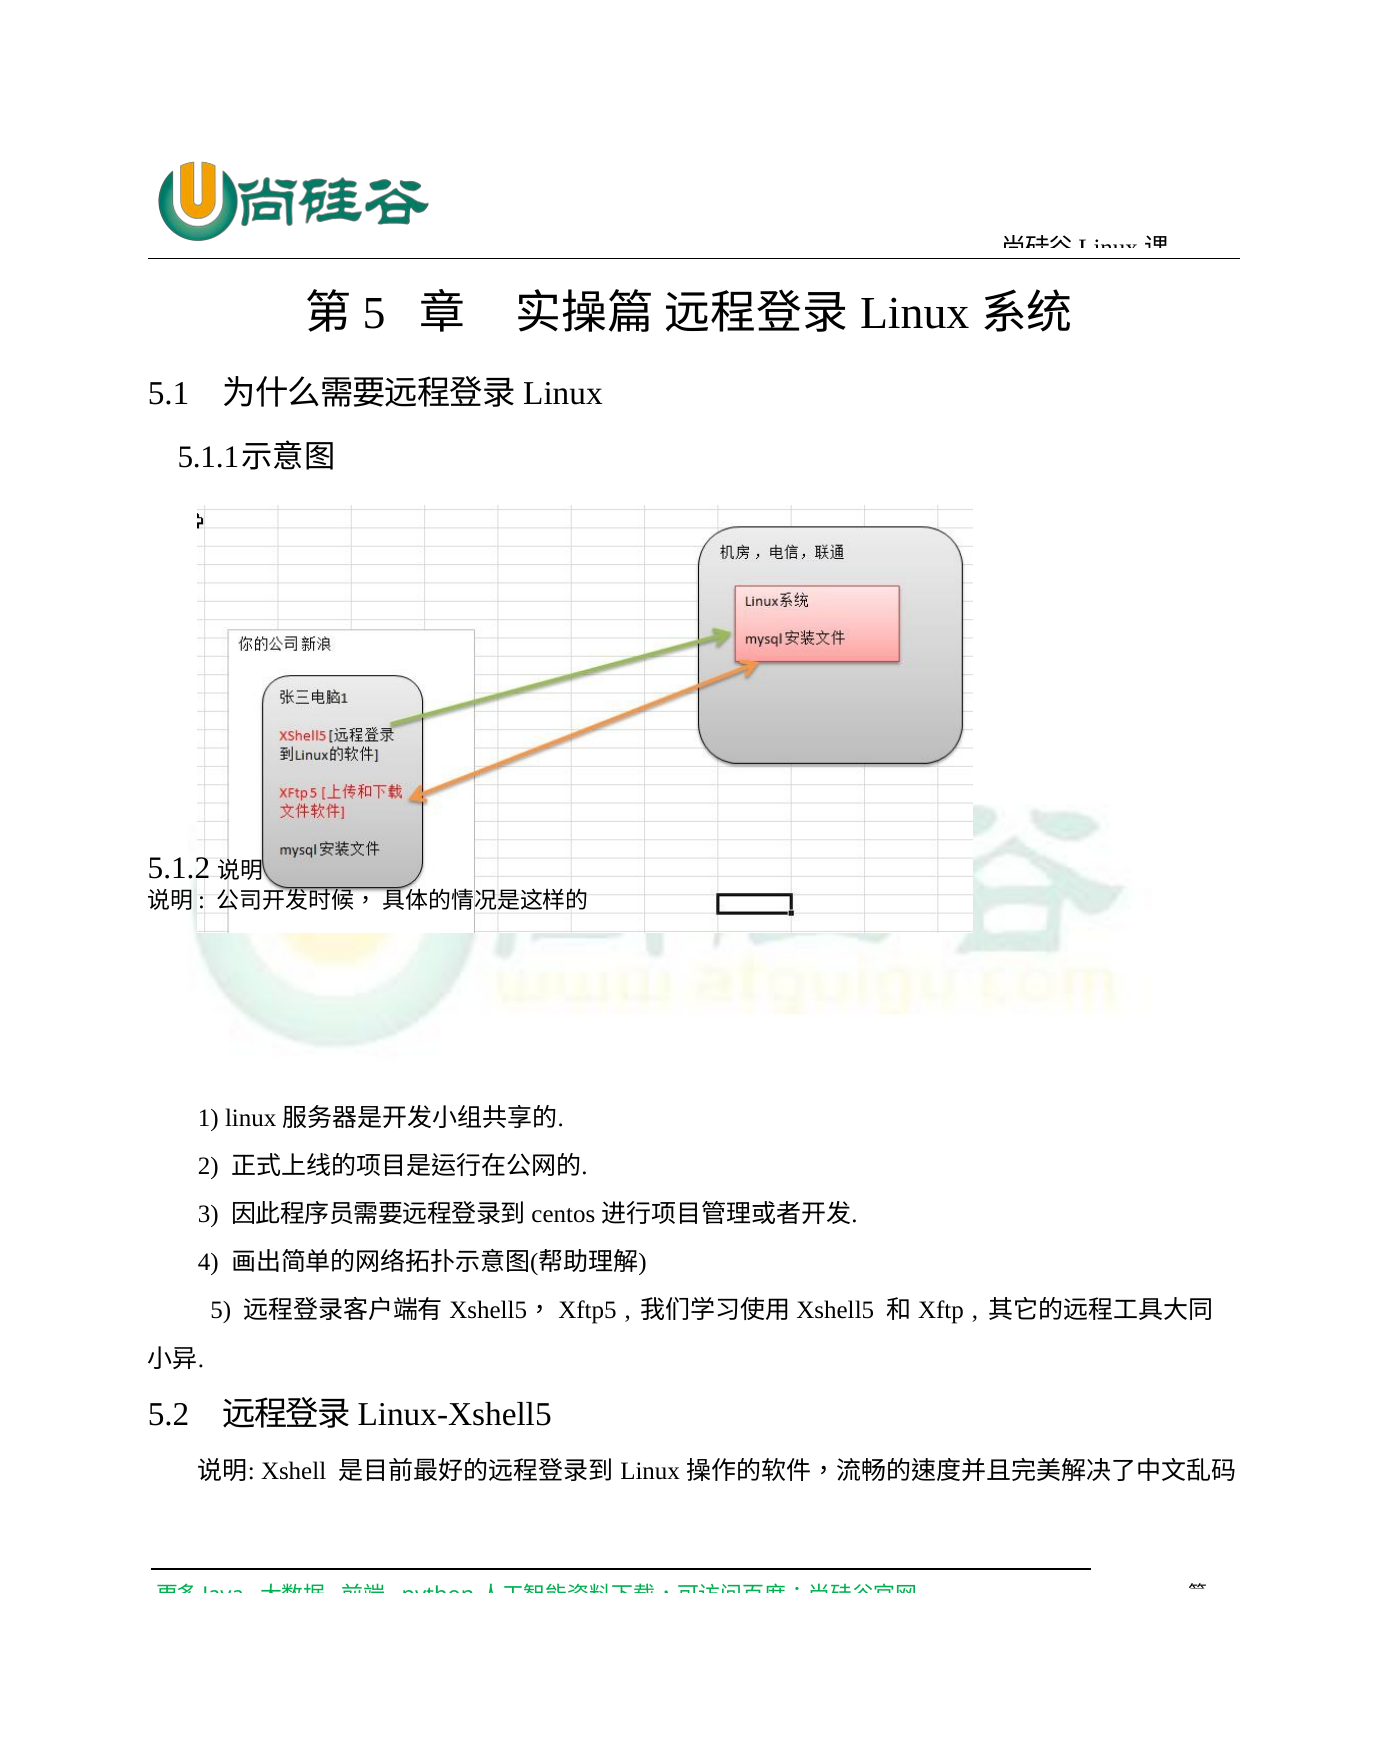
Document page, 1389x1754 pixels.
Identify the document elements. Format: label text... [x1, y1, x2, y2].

list linux 服务器是开发小组共享的. [198, 1099, 1253, 1133]
subtitle 第 5 章 实操篇 远程登录 Linux 系统 [305, 280, 1253, 341]
picture [147, 153, 436, 249]
subtitle 示意图 [177, 434, 1253, 477]
list 远程登录客户端有 Xshell5， Xftp5 , 我们学习使用 Xshell5 和 Xftp , 其它的远程工具大同 [210, 1292, 1253, 1326]
list 因此程序员需要远程登录到 centos 进行项目管理或者开发. [198, 1196, 1253, 1230]
text 说明: Xshell 是目前最好的远程登录到 Linux 操作的软件，流畅的速度并且完美解决了中文乱码 [198, 1453, 1253, 1487]
text 小异. [148, 1341, 1253, 1374]
subtitle 远程登录 Linux-Xshell5 [148, 1390, 1253, 1436]
picture [147, 505, 1241, 1088]
list 正式上线的项目是运行在公网的. [198, 1148, 1253, 1182]
subtitle 为什么需要远程登录 Linux [148, 369, 1253, 414]
list 画出简单的网络拓扑示意图(帮助理解) [198, 1244, 1253, 1278]
